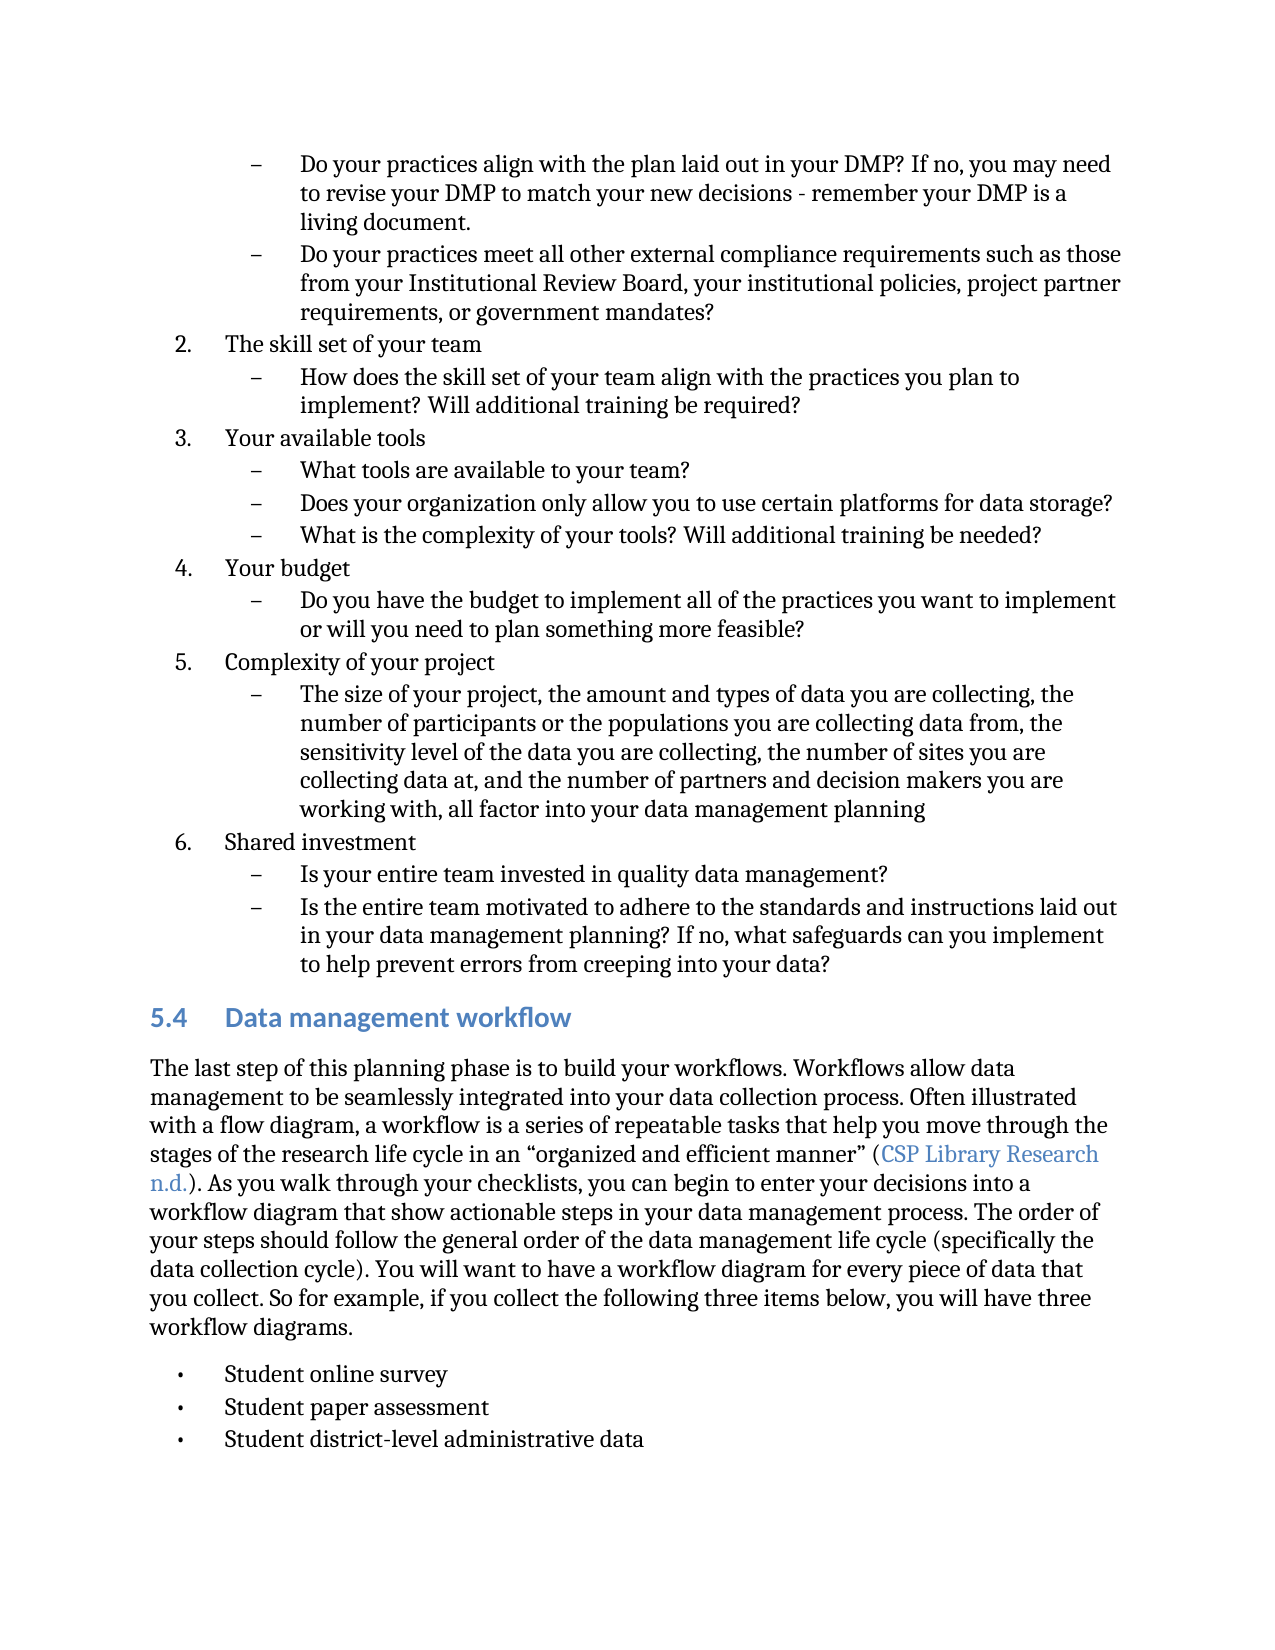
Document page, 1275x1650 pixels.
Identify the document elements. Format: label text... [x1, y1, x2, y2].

list What is the complexity of your tools? Will additional training be needed? [250, 521, 1125, 550]
list Does your organization only allow you to use certain platforms for data storage? [250, 489, 1125, 517]
list Student online survey [175, 1360, 1125, 1389]
list Your budget [175, 554, 1125, 582]
list Student district-level administrative data [175, 1425, 1125, 1454]
list What tools are available to your team? [250, 456, 1125, 485]
text The last step of this planning phase is to build your workflows. Workflows allow data management to be seamlessly integrated into your data collection process. Often illustrated with a flow diagram, a workflow is a series of repeatable tasks that help you move through the stages of the research life cycle in an “organized and efficient manner” (CSP Library Research n.d.). As you walk through your checklists, you can begin to enter your decisions into a workflow diagram that show actionable steps in your data management process. The order of your steps should follow the general order of the data management life cycle (specifically the data collection cycle). You will want to have a workflow diagram for every piece of data that you collect. So for example, if you collect the following three items below, you will have three workflow diagrams. [150, 1054, 1125, 1341]
list Is the entire team motivated to adhere to the standards and instructions laid out in your data management planning? If no, what safeguards can you implement to help prevent errors from creeping into your data? [250, 892, 1125, 979]
list Student paper assessment [175, 1393, 1125, 1421]
list Is your entire team invested in quality data management? [250, 860, 1125, 889]
list The skill set of your team [175, 330, 1125, 359]
list Do your practices meet all other external compliance requirements such as those from your Institutional Review Board, your institutional policies, project partner requirements, or government mandates? [250, 240, 1125, 326]
list Complexity of your project [175, 647, 1125, 676]
list How does the skill set of your team align with the practices you plan to implement? Will additional training be required? [250, 362, 1125, 420]
list Do your practices align with the plan laid out in your DMP? If no, you may need to revise your DMP to match your new decisions - remember your DMP is a living document. [250, 150, 1125, 236]
subtitle 5.4 Data management workflow [150, 999, 1125, 1035]
list The size of your project, the amount and types of data you are collecting, the number of participants or the populations you are collecting data from, the sensitivity level of the data you are collecting, the number of sites you are collecting data at, and the number of partners and decision makers you are working with, all factor into your data management planning [250, 680, 1125, 824]
list Your available tools [175, 424, 1125, 452]
list Do you have the budget to implement all of the practices you want to implement or will you need to plan something more feasible? [250, 586, 1125, 644]
list Shared investment [175, 827, 1125, 856]
